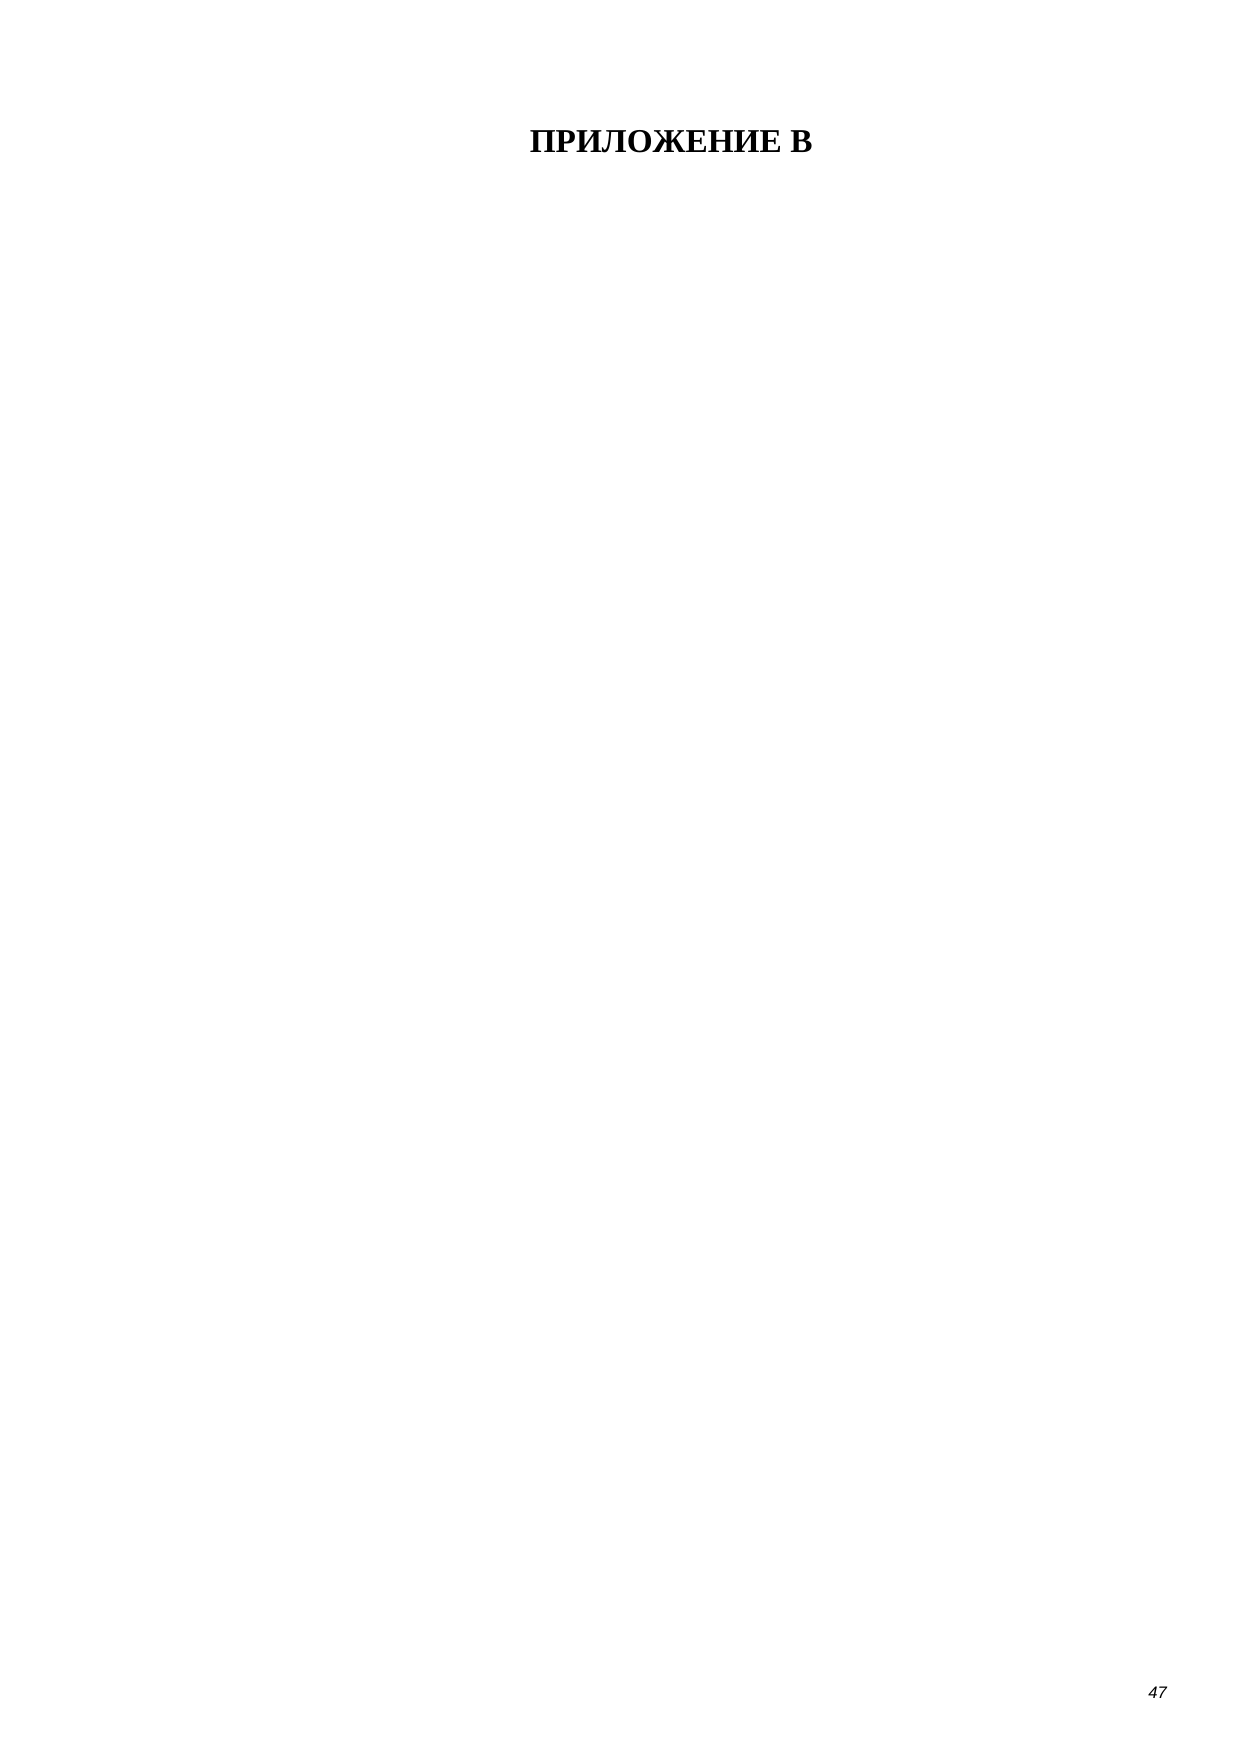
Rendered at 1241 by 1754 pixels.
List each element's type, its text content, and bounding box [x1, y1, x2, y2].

subtitle Приложение В [148, 121, 1194, 159]
